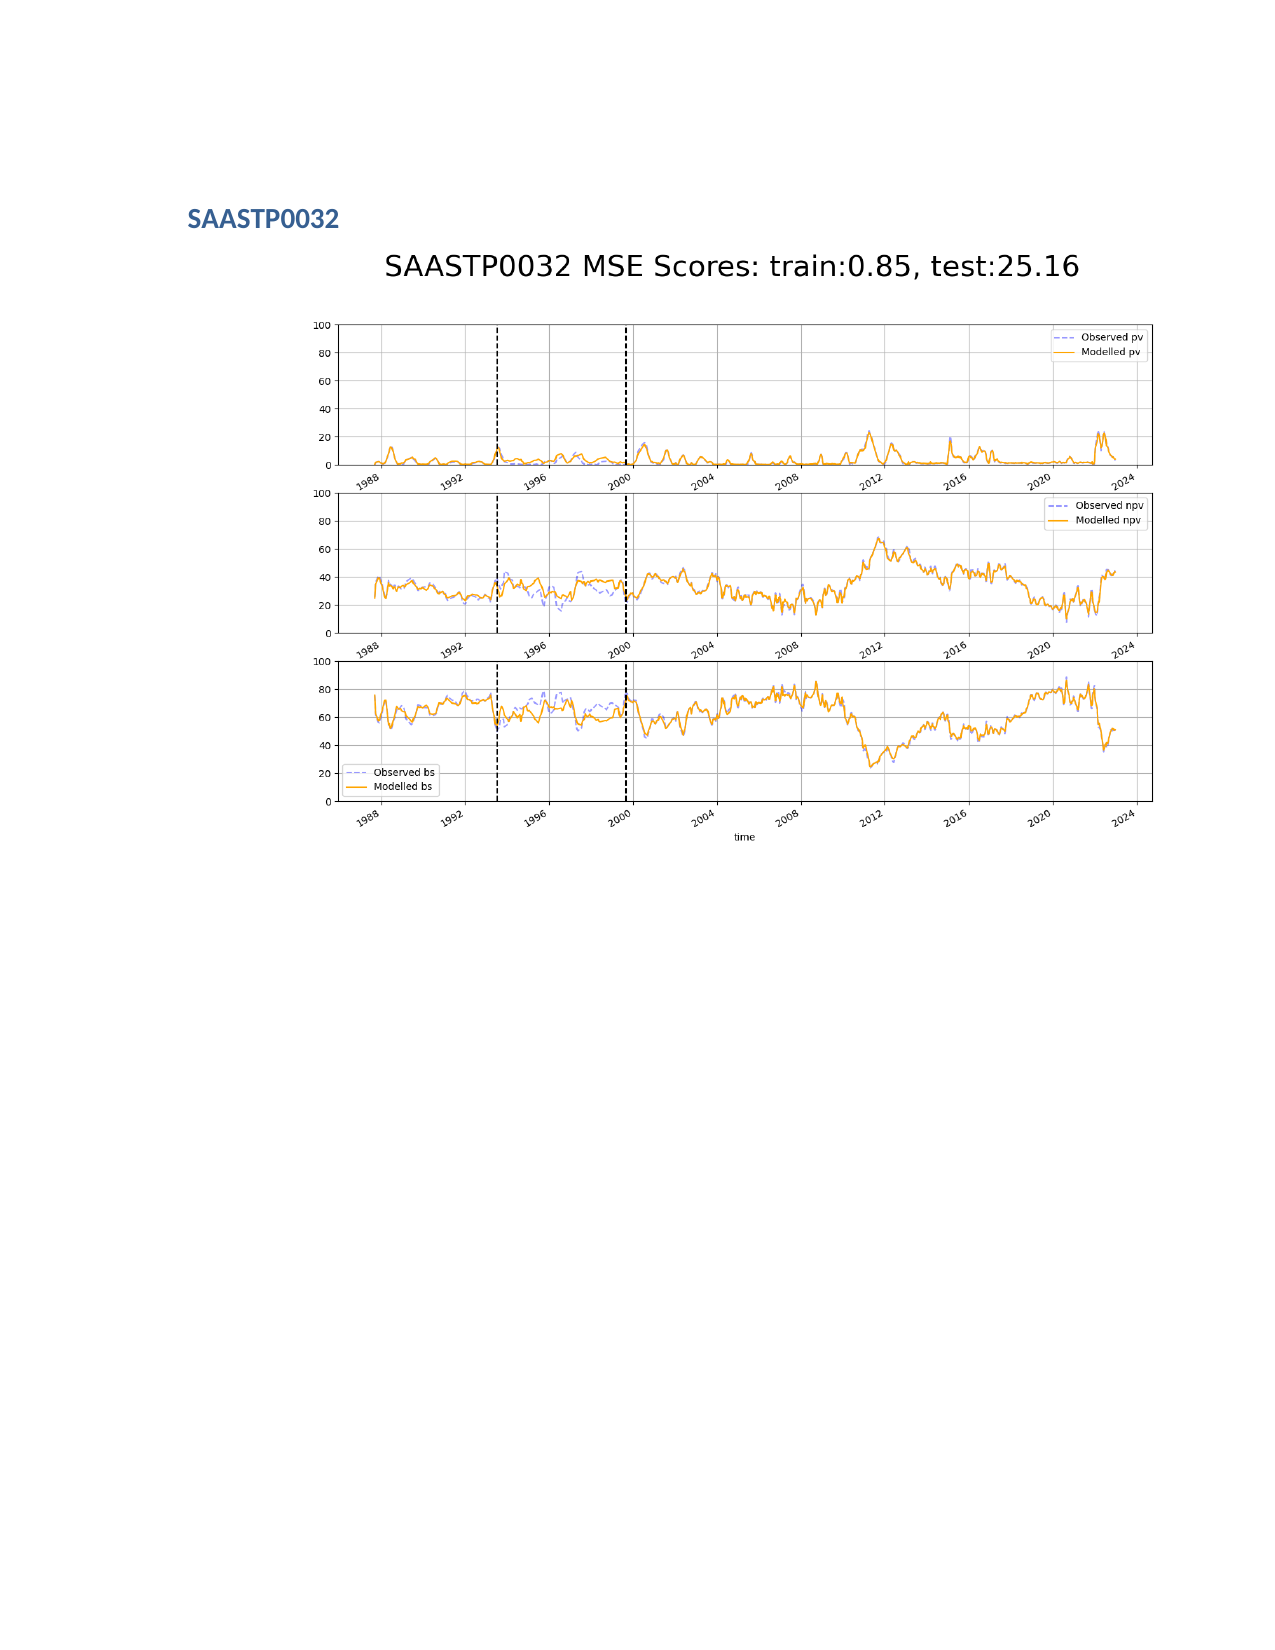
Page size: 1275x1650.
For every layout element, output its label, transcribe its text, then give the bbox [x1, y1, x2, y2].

subtitle SAASTP0032 [187, 200, 1087, 236]
picture [206, 241, 1257, 941]
